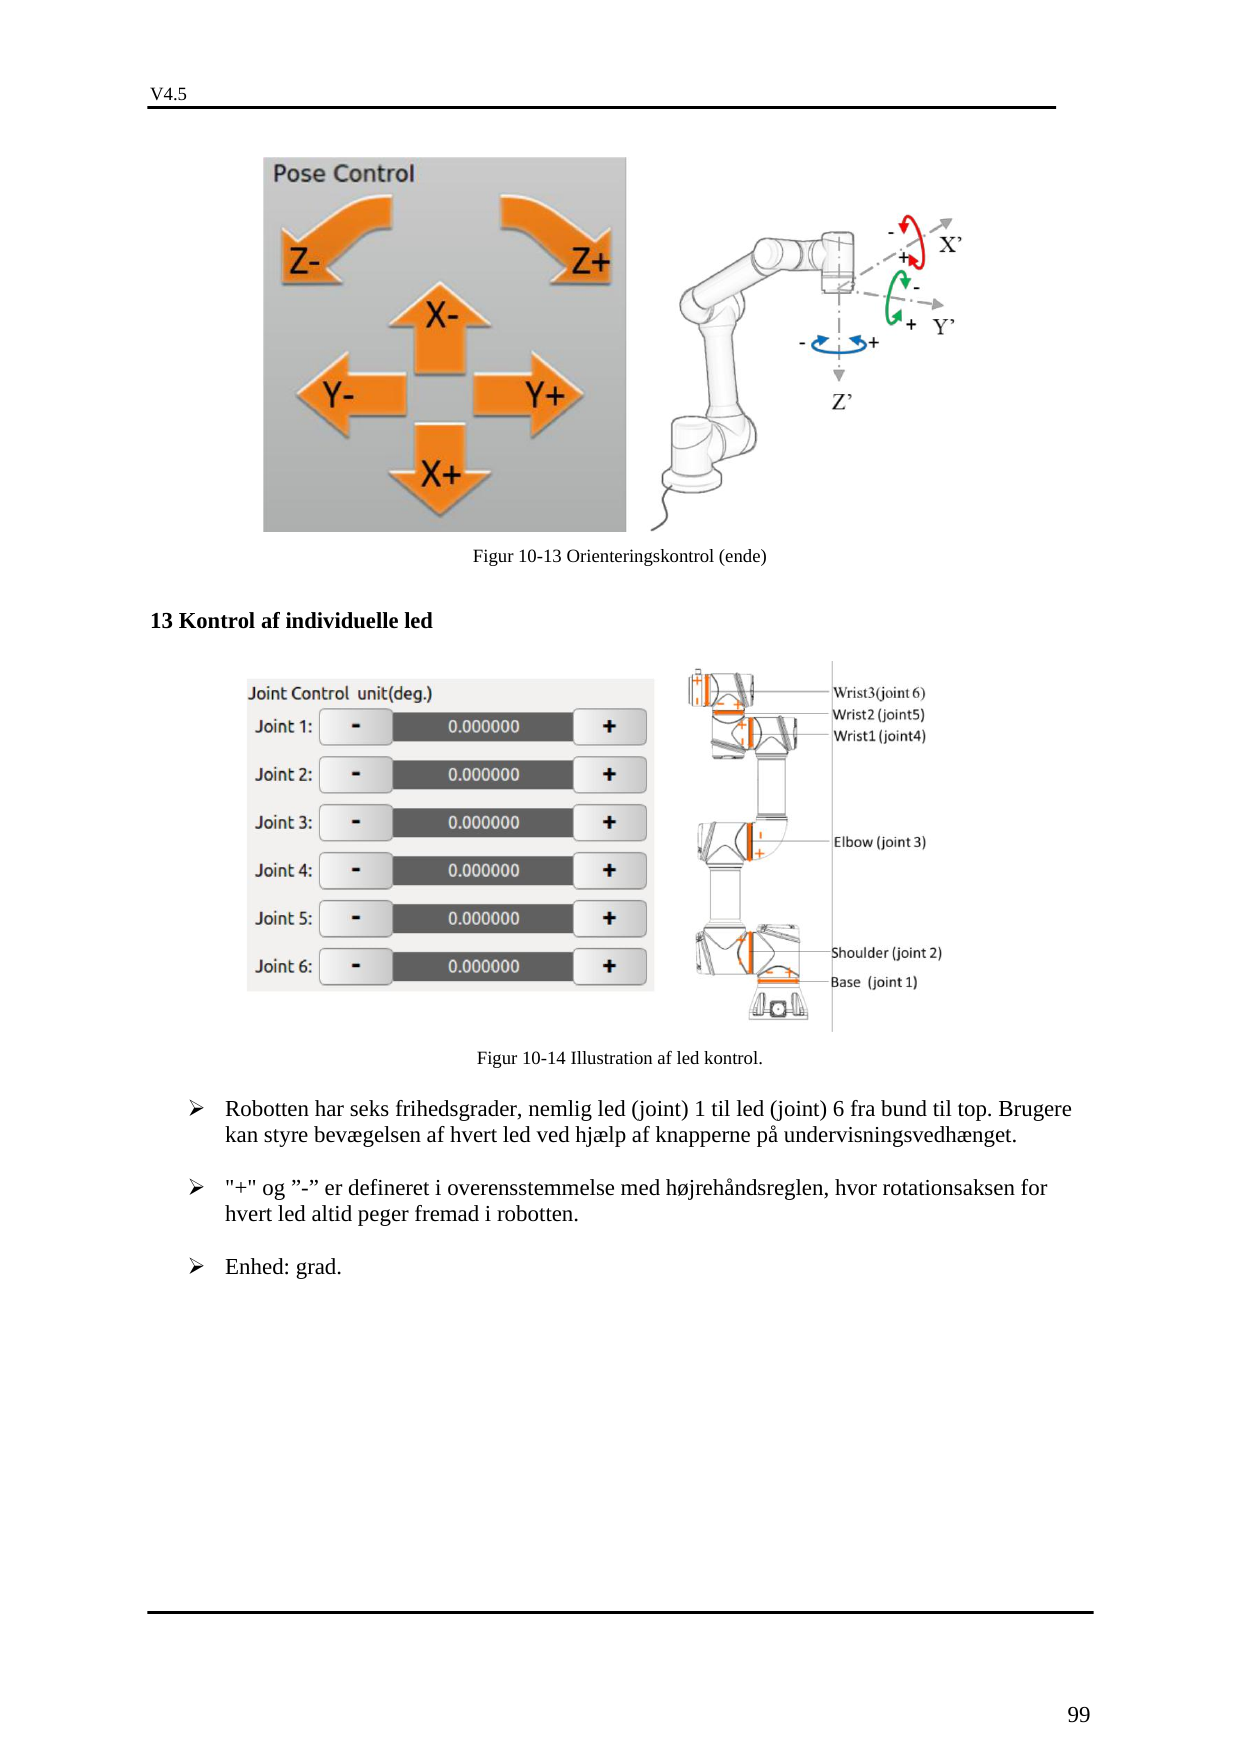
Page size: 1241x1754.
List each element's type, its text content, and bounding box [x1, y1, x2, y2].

text V4.5 [150, 83, 1090, 104]
list Enhed: grad. [187, 1253, 1090, 1279]
list Robotten har seks frihedsgrader, nemlig led (joint) 1 til led (joint) 6 fra bund til top. Brugere kan styre bevægelsen af hvert led ved hjælp af knapperne på undervisningsvedhænget. [187, 1095, 1090, 1148]
text 13 Kontrol af individuelle led [150, 607, 1090, 633]
list "+" og ”-” er defineret i overensstemmelse med højrehåndsreglen, hvor rotationsaksen for hvert led altid peger fremad i robotten. [187, 1174, 1090, 1227]
text Figur 10-13 Orienteringskontrol (ende) [150, 545, 1089, 567]
text Figur 10-14 Illustration af led kontrol. [150, 1047, 1089, 1068]
picture [263, 157, 977, 532]
picture [246, 661, 994, 1032]
